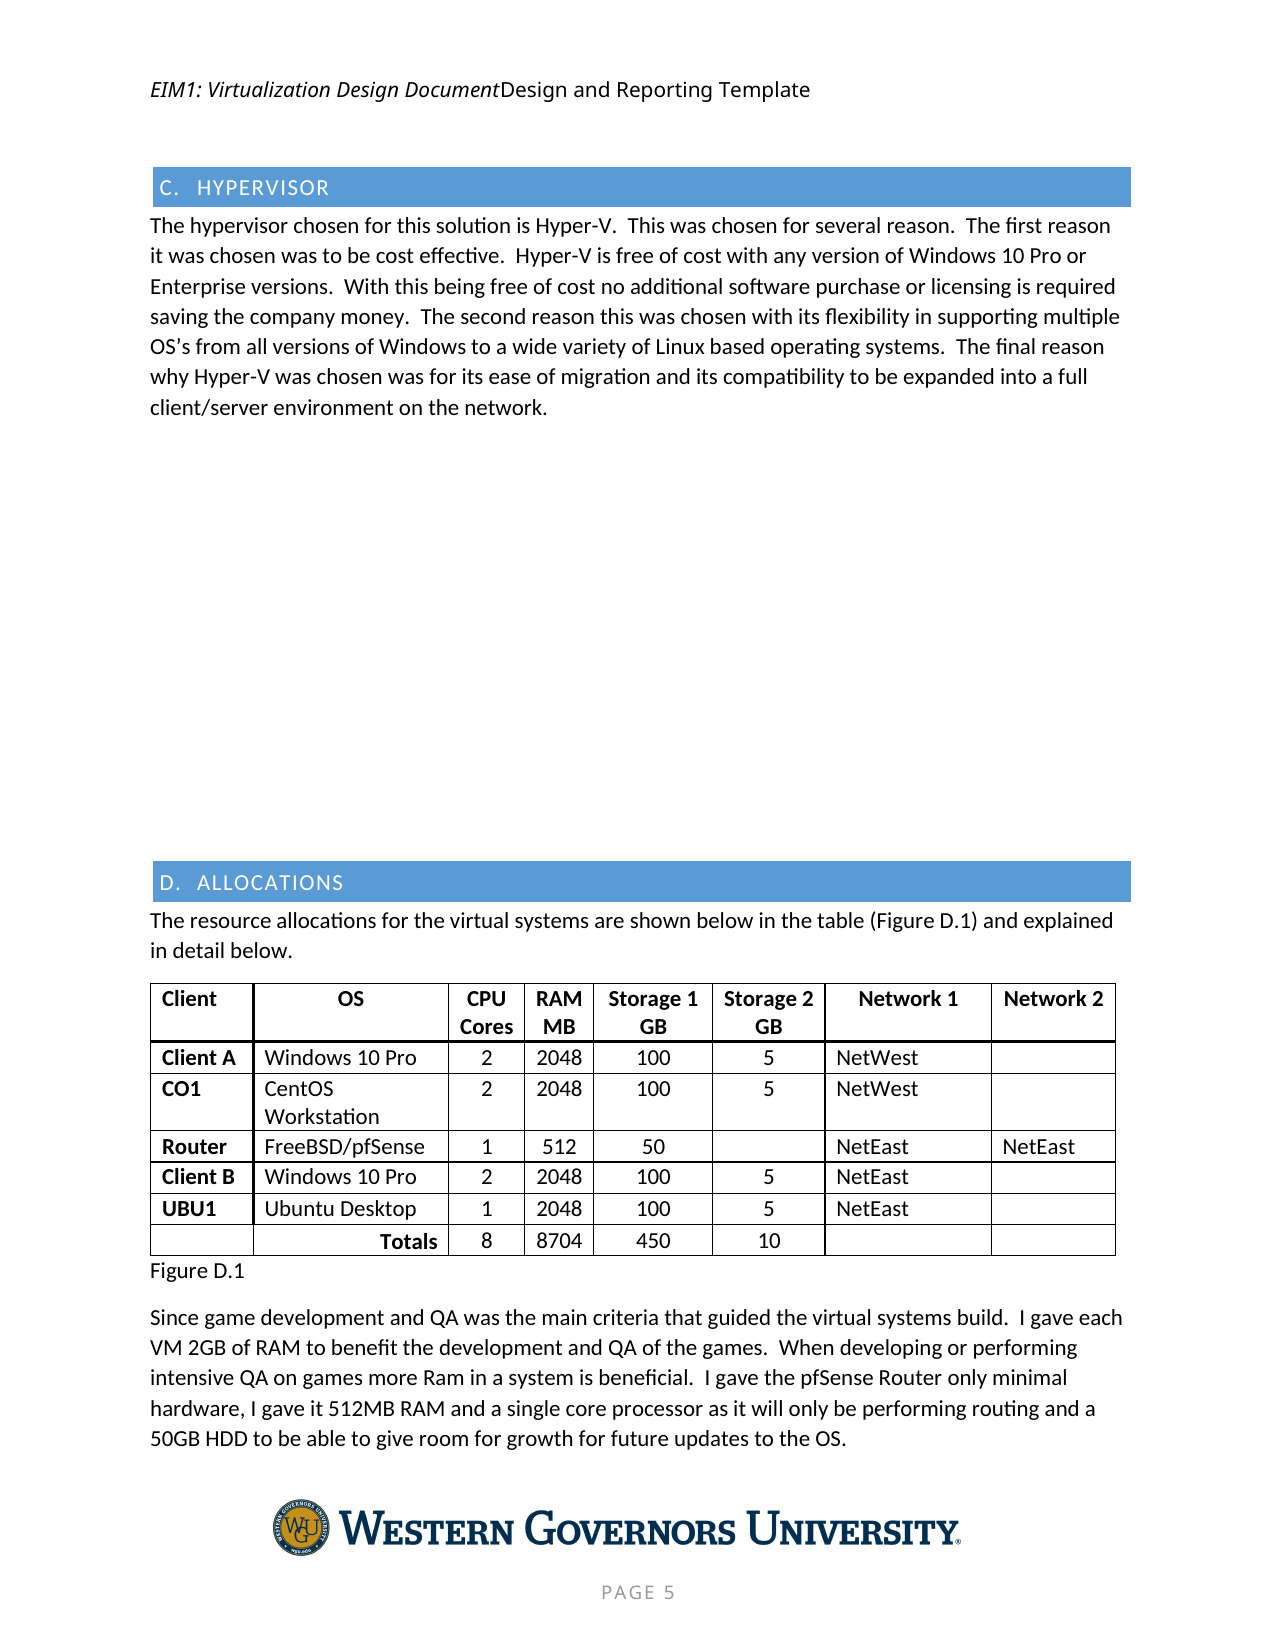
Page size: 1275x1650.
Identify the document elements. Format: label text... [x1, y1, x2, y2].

table_cell 100 [594, 1163, 712, 1193]
table_cell [151, 1225, 253, 1255]
table_cell Windows 10 Pro [255, 1163, 448, 1193]
subtitle Hypervisor [159, 173, 1125, 201]
text Since game development and QA was the main criteria that guided the virtual systems build. I gave each VM 2GB of RAM to benefit the development and QA of the games. When developing or performing intensive QA on games more Ram in a system is beneficial. I gave the pfSense Router only minimal hardware, I gave it 512MB RAM and a single core processor as it will only be performing routing and a 50GB HDD to be able to give room for growth for future updates to the OS. [150, 1303, 1125, 1452]
table_cell 2 [449, 1163, 524, 1193]
table_cell 512 [525, 1131, 593, 1161]
table_cell 450 [594, 1225, 712, 1255]
table_cell 5 [713, 1194, 824, 1224]
table_cell 5 [713, 1163, 824, 1193]
table_cell 2048 [525, 1043, 593, 1073]
table_cell 2048 [525, 1194, 593, 1224]
table_cell 100 [594, 1043, 712, 1073]
table_header Storage 1 GB [594, 984, 712, 1040]
table_cell Router [151, 1131, 252, 1161]
table_cell NetEast [992, 1131, 1115, 1161]
table_cell [992, 1194, 1115, 1224]
table_cell NetEast [826, 1194, 991, 1224]
text The resource allocations for the virtual systems are shown below in the table (Figure D.1) and explained in detail below. [150, 906, 1125, 964]
table_header Network 2 [992, 984, 1115, 1040]
table_cell Totals [254, 1225, 448, 1255]
table_cell 2 [449, 1074, 524, 1130]
table_header RAM MB [525, 984, 593, 1040]
text Figure D.1 [150, 1256, 1125, 1284]
table_cell 8 [449, 1225, 524, 1255]
table_cell [992, 1163, 1115, 1193]
table_cell 5 [713, 1043, 824, 1073]
table_cell NetEast [826, 1163, 991, 1193]
table_header OS [255, 984, 448, 1040]
table_cell 2 [449, 1043, 524, 1073]
table_header CPU Cores [449, 984, 524, 1040]
table_cell 10 [713, 1225, 824, 1255]
table_cell 100 [594, 1074, 712, 1130]
table_cell Ubuntu Desktop [255, 1194, 448, 1224]
table_cell CO1 [151, 1074, 252, 1130]
table_cell Windows 10 Pro [255, 1043, 448, 1073]
table_cell [992, 1074, 1115, 1130]
table_cell Client B [151, 1163, 252, 1193]
table_header Network 1 [826, 984, 991, 1040]
table_cell FreeBSD/pfSense [255, 1131, 448, 1161]
table_cell 1 [449, 1194, 524, 1224]
subtitle Allocations [159, 868, 1125, 896]
table_cell 5 [713, 1074, 824, 1130]
table_cell NetWest [826, 1074, 991, 1130]
table_cell NetEast [826, 1131, 991, 1161]
table_cell 100 [594, 1194, 712, 1224]
table_cell NetWest [826, 1043, 991, 1073]
table_cell [713, 1131, 824, 1161]
table_cell UBU1 [151, 1194, 252, 1224]
table_cell [992, 1043, 1115, 1073]
table_cell [826, 1225, 991, 1255]
table_cell 50 [594, 1131, 712, 1161]
table_cell 2048 [525, 1163, 593, 1193]
picture [263, 1488, 974, 1567]
table_cell Client A [151, 1043, 252, 1073]
table_header Client [151, 984, 252, 1040]
table_cell 8704 [525, 1225, 593, 1255]
text The hypervisor chosen for this solution is Hyper-V. This was chosen for several reason. The first reason it was chosen was to be cost effective. Hyper-V is free of cost with any version of Windows 10 Pro or Enterprise versions. With this being free of cost no additional software purchase or licensing is required saving the company money. The second reason this was chosen with its flexibility in supporting multiple OS’s from all versions of Windows to a wide variety of Linux based operating systems. The final reason why Hyper-V was chosen was for its ease of migration and its compatibility to be expanded into a full client/server environment on the network. [150, 211, 1125, 421]
table_cell CentOS Workstation [255, 1074, 448, 1130]
table_header Storage 2 GB [713, 984, 824, 1040]
table_cell 2048 [525, 1074, 593, 1130]
table_cell 1 [449, 1131, 524, 1161]
table_cell [992, 1225, 1115, 1255]
